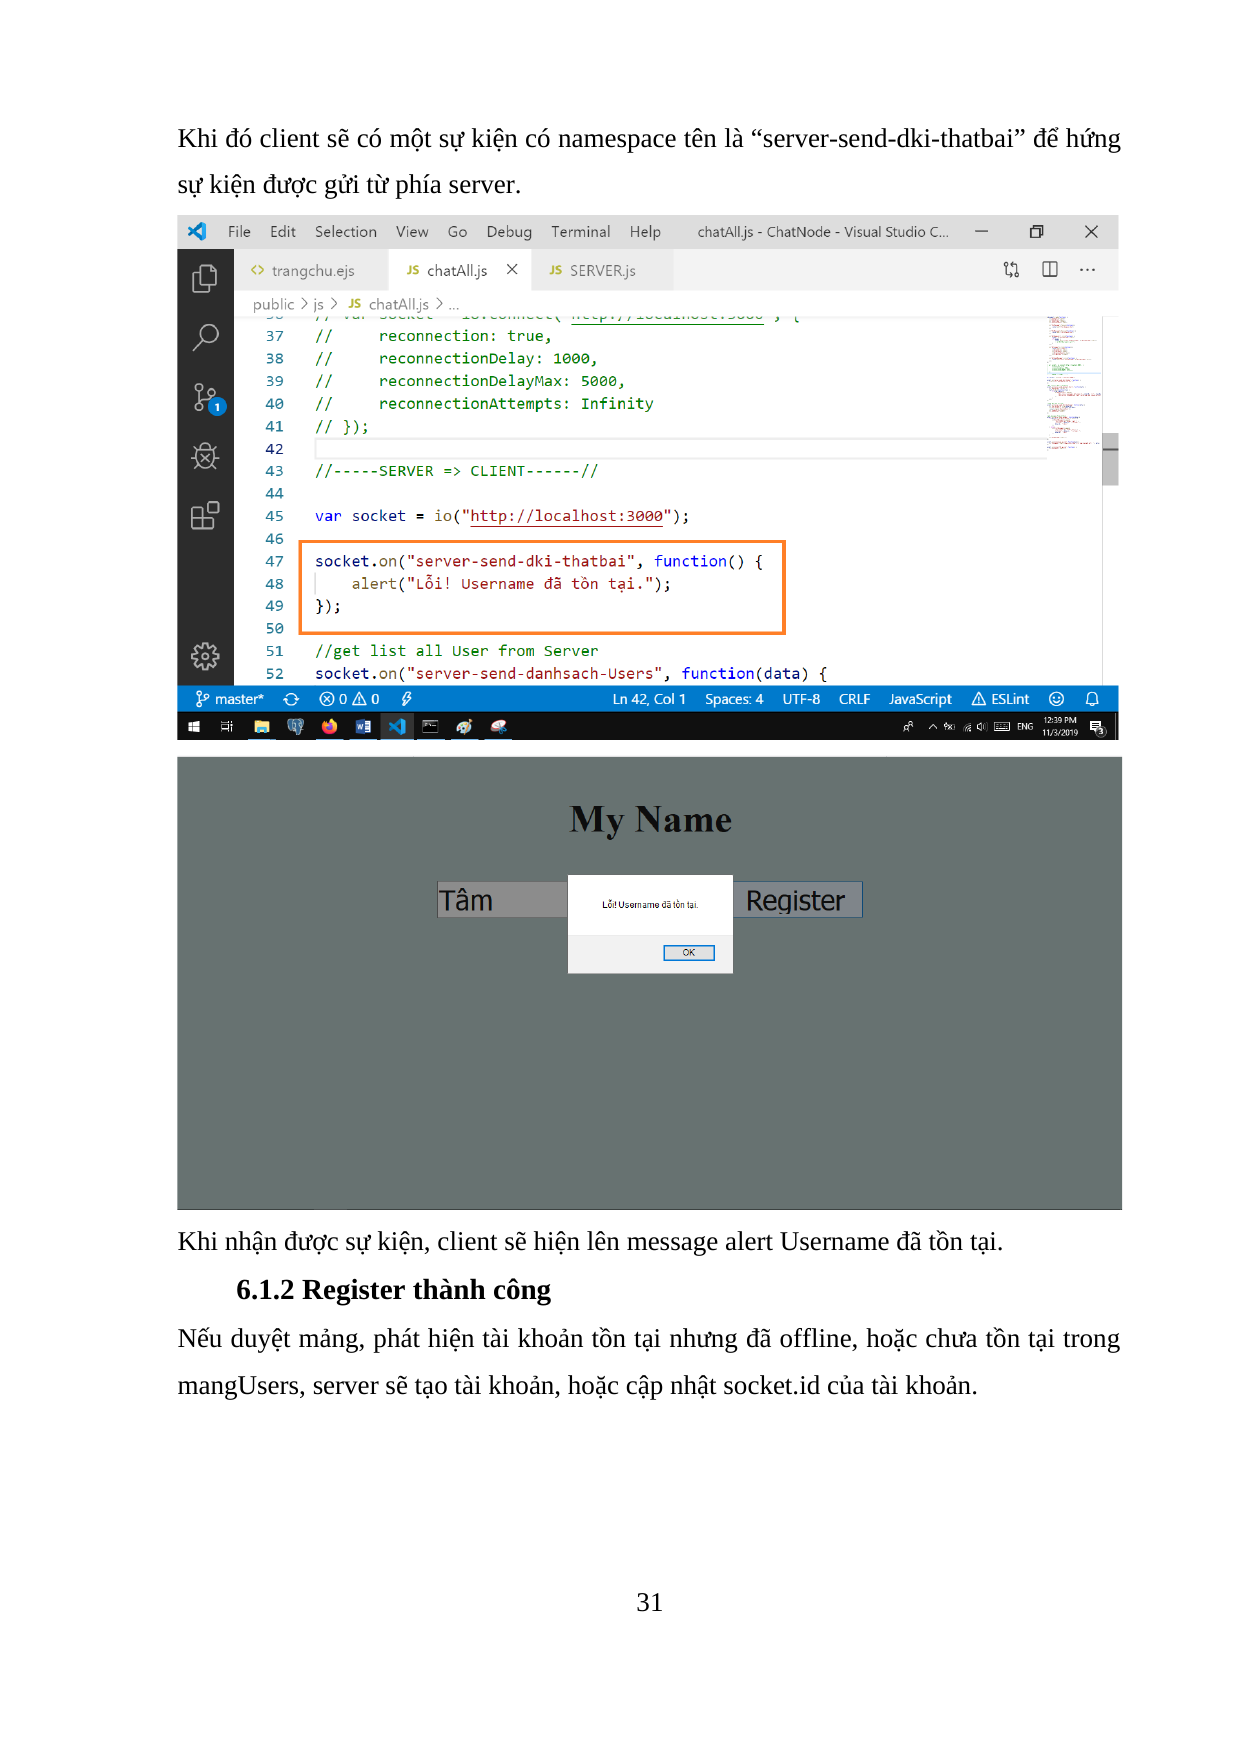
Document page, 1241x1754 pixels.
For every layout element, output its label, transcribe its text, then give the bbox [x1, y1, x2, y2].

text Khi đó client sẽ có một sự kiện có namespace tên là “server-send-dki-thatbai” để hứng sự kiện được gửi từ phía server. [177, 122, 1122, 199]
picture [177, 755, 1123, 1210]
text Khi nhận được sự kiện, client sẽ hiện lên message alert Username đã tồn tại. [177, 1226, 1122, 1257]
picture [177, 215, 1123, 740]
text 6.1.2 Register thành công [177, 1272, 1122, 1306]
text Nếu duyệt mảng, phát hiện tài khoản tồn tại nhưng đã offline, hoặc chưa tồn tại trong mangUsers, server sẽ tạo tài khoản, hoặc cập nhật socket.id của tài khoản. [177, 1322, 1122, 1400]
